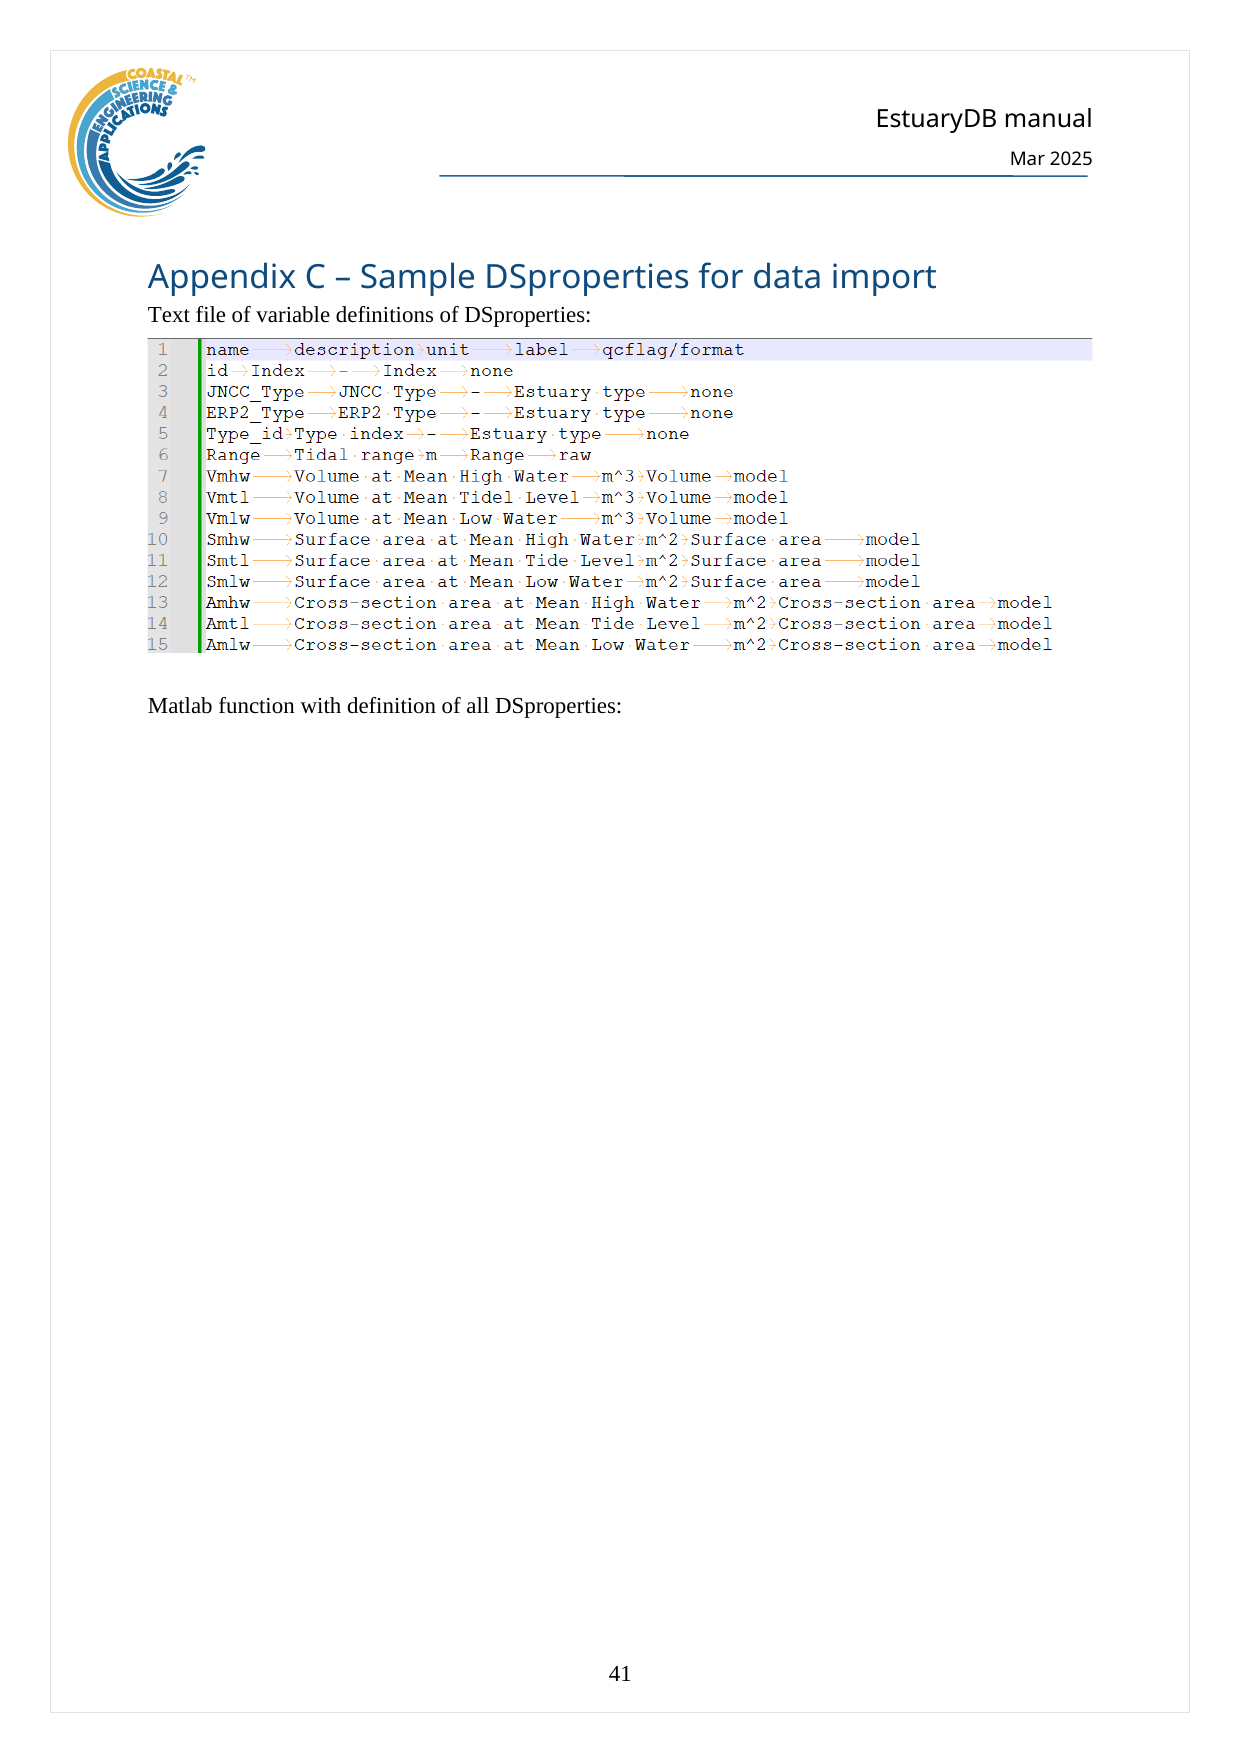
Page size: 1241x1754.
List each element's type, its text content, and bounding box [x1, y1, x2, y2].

subtitle Appendix C – Sample DSproperties for data import [148, 253, 1093, 298]
text Matlab function with definition of all DSproperties: [148, 692, 1093, 719]
picture [147, 338, 1093, 653]
text Text file of variable definitions of DSproperties: [148, 302, 1093, 328]
